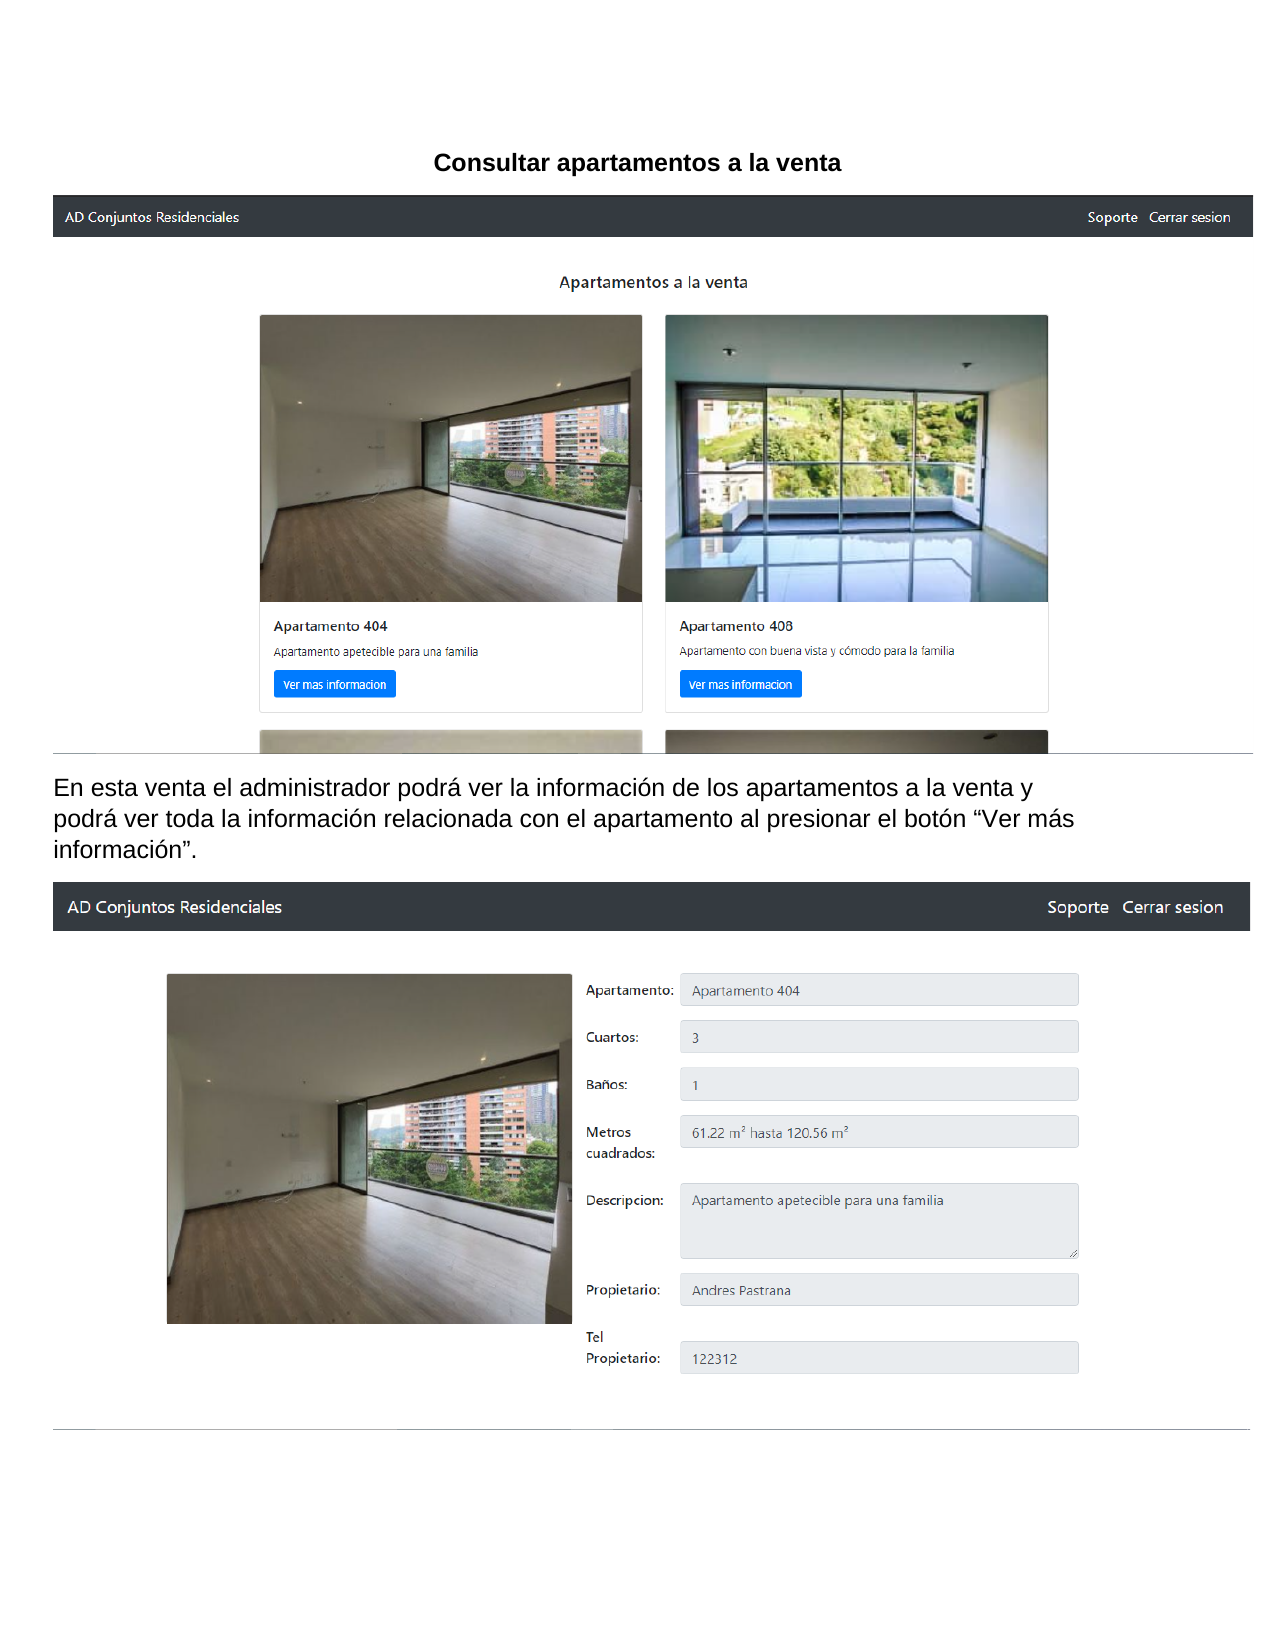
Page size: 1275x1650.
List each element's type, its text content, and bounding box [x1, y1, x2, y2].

text Consultar apartamentos a la venta [177, 148, 1098, 176]
text En esta venta el administrador podrá ver la información de los apartamentos a la venta y podrá ver toda la información relacionada con el apartamento al presionar el botón “Ver más información”. [53, 772, 1098, 863]
picture [53, 882, 1250, 1430]
picture [53, 195, 1254, 754]
